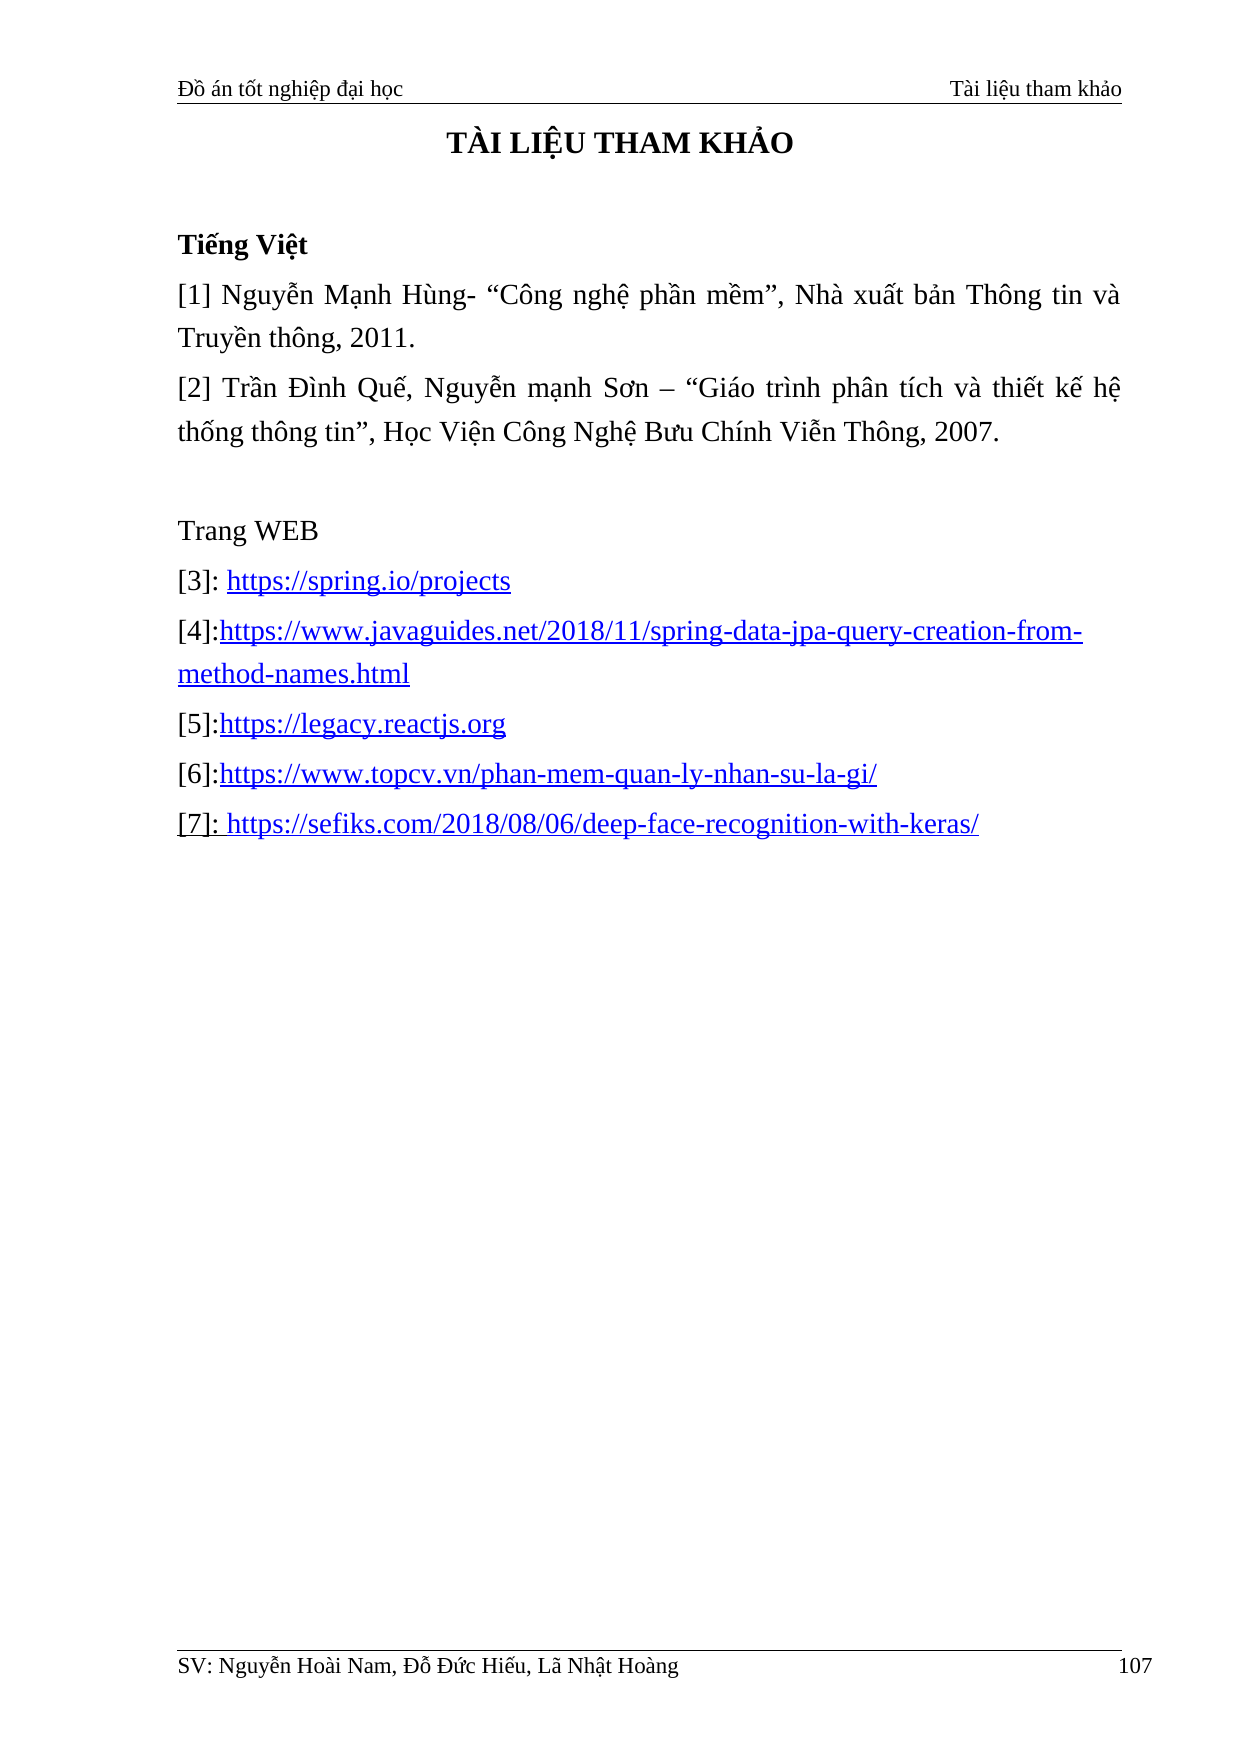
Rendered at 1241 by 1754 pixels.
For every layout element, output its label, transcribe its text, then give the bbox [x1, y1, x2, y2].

text [5]:https://legacy.reactjs.org [177, 706, 1122, 740]
text Trang WEB [177, 513, 1122, 547]
text [3]: https://spring.io/projects [177, 563, 1122, 597]
text [2] Trần Đình Quế, Nguyễn mạnh Sơn – “Giáo trình phân tích và thiết kế hệ thống thông tin”, Học Viện Công Nghệ Bưu Chính Viễn Thông, 2007. [177, 370, 1122, 447]
text [6]:https://www.topcv.vn/phan-mem-quan-ly-nhan-su-la-gi/ [177, 756, 1122, 789]
text [1] Nguyễn Mạnh Hùng- “Công nghệ phần mềm”, Nhà xuất bản Thông tin và Truyền thông, 2011. [177, 277, 1122, 354]
text [4]:https://www.javaguides.net/2018/11/spring-data-jpa-query-creation-from-method-names.html [177, 613, 1122, 690]
text [7]: https://sefiks.com/2018/08/06/deep-face-recognition-with-keras/ [177, 806, 1122, 839]
text Tiếng Việt [177, 227, 1122, 261]
subtitle TÀI LIỆU THAM KHẢO [118, 124, 1122, 160]
